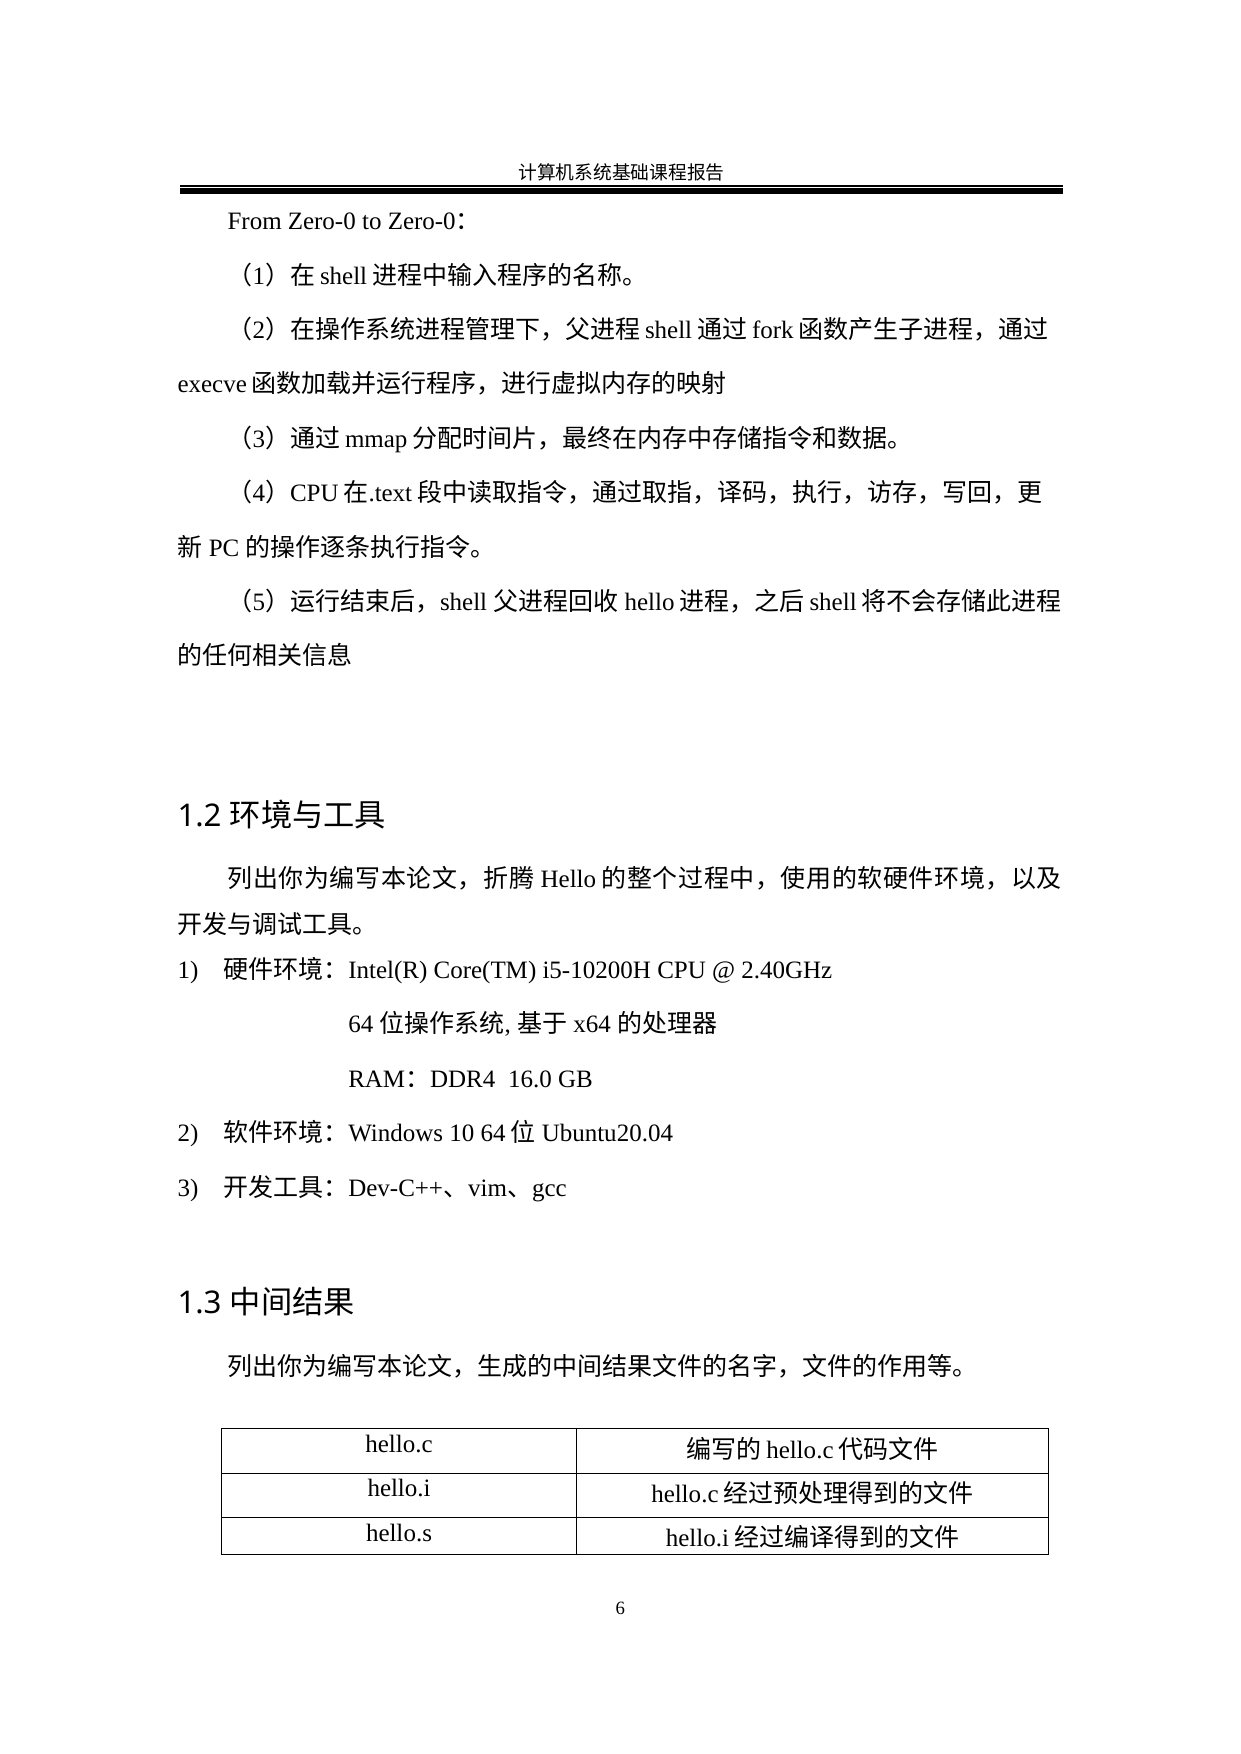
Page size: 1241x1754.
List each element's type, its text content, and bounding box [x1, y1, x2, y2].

list 硬件环境：Intel(R) Core(TM) i5-10200H CPU @ 2.40GHz [177, 949, 1063, 986]
subtitle 1.2 环境与工具 [177, 794, 1063, 834]
table_cell hello.s [222, 1518, 576, 1554]
text （4）CPU在.text段中读取指令，通过取指，译码，执行，访存，写回，更新 PC 的操作逐条执行指令。 [177, 473, 1063, 563]
table_cell hello.c经过预处理得到的文件 [577, 1474, 1048, 1517]
table_header hello.c [222, 1429, 576, 1472]
subtitle 1.3 中间结果 [177, 1282, 1063, 1322]
text （5）运行结束后，shell 父进程回收 hello进程，之后shell将不会存储此进程的任何相关信息 [177, 581, 1063, 672]
text （1）在shell进程中输入程序的名称。 [177, 255, 1063, 291]
list 开发工具：Dev-C++、vim、gcc [177, 1167, 1063, 1203]
text 64 位操作系统, 基于 x64 的处理器 [223, 1004, 1063, 1040]
table_cell hello.i经过编译得到的文件 [577, 1518, 1048, 1554]
table_header 编写的hello.c代码文件 [577, 1429, 1048, 1472]
text 列出你为编写本论文，折腾Hello的整个过程中，使用的软硬件环境，以及开发与调试工具。 [177, 859, 1063, 940]
text （2）在操作系统进程管理下，父进程shell通过fork函数产生子进程，通过execve函数加载并运行程序，进行虚拟内存的映射 [177, 309, 1063, 400]
list 软件环境：Windows 10 64位 Ubuntu20.04 [177, 1113, 1063, 1149]
text （3）通过mmap分配时间片，最终在内存中存储指令和数据。 [177, 418, 1063, 454]
text 列出你为编写本论文，生成的中间结果文件的名字，文件的作用等。 [177, 1347, 1063, 1383]
table_cell hello.i [222, 1474, 576, 1517]
text From Zero-0 to Zero-0： [177, 201, 1063, 237]
text RAM：DDR4 16.0 GB [223, 1058, 1063, 1094]
